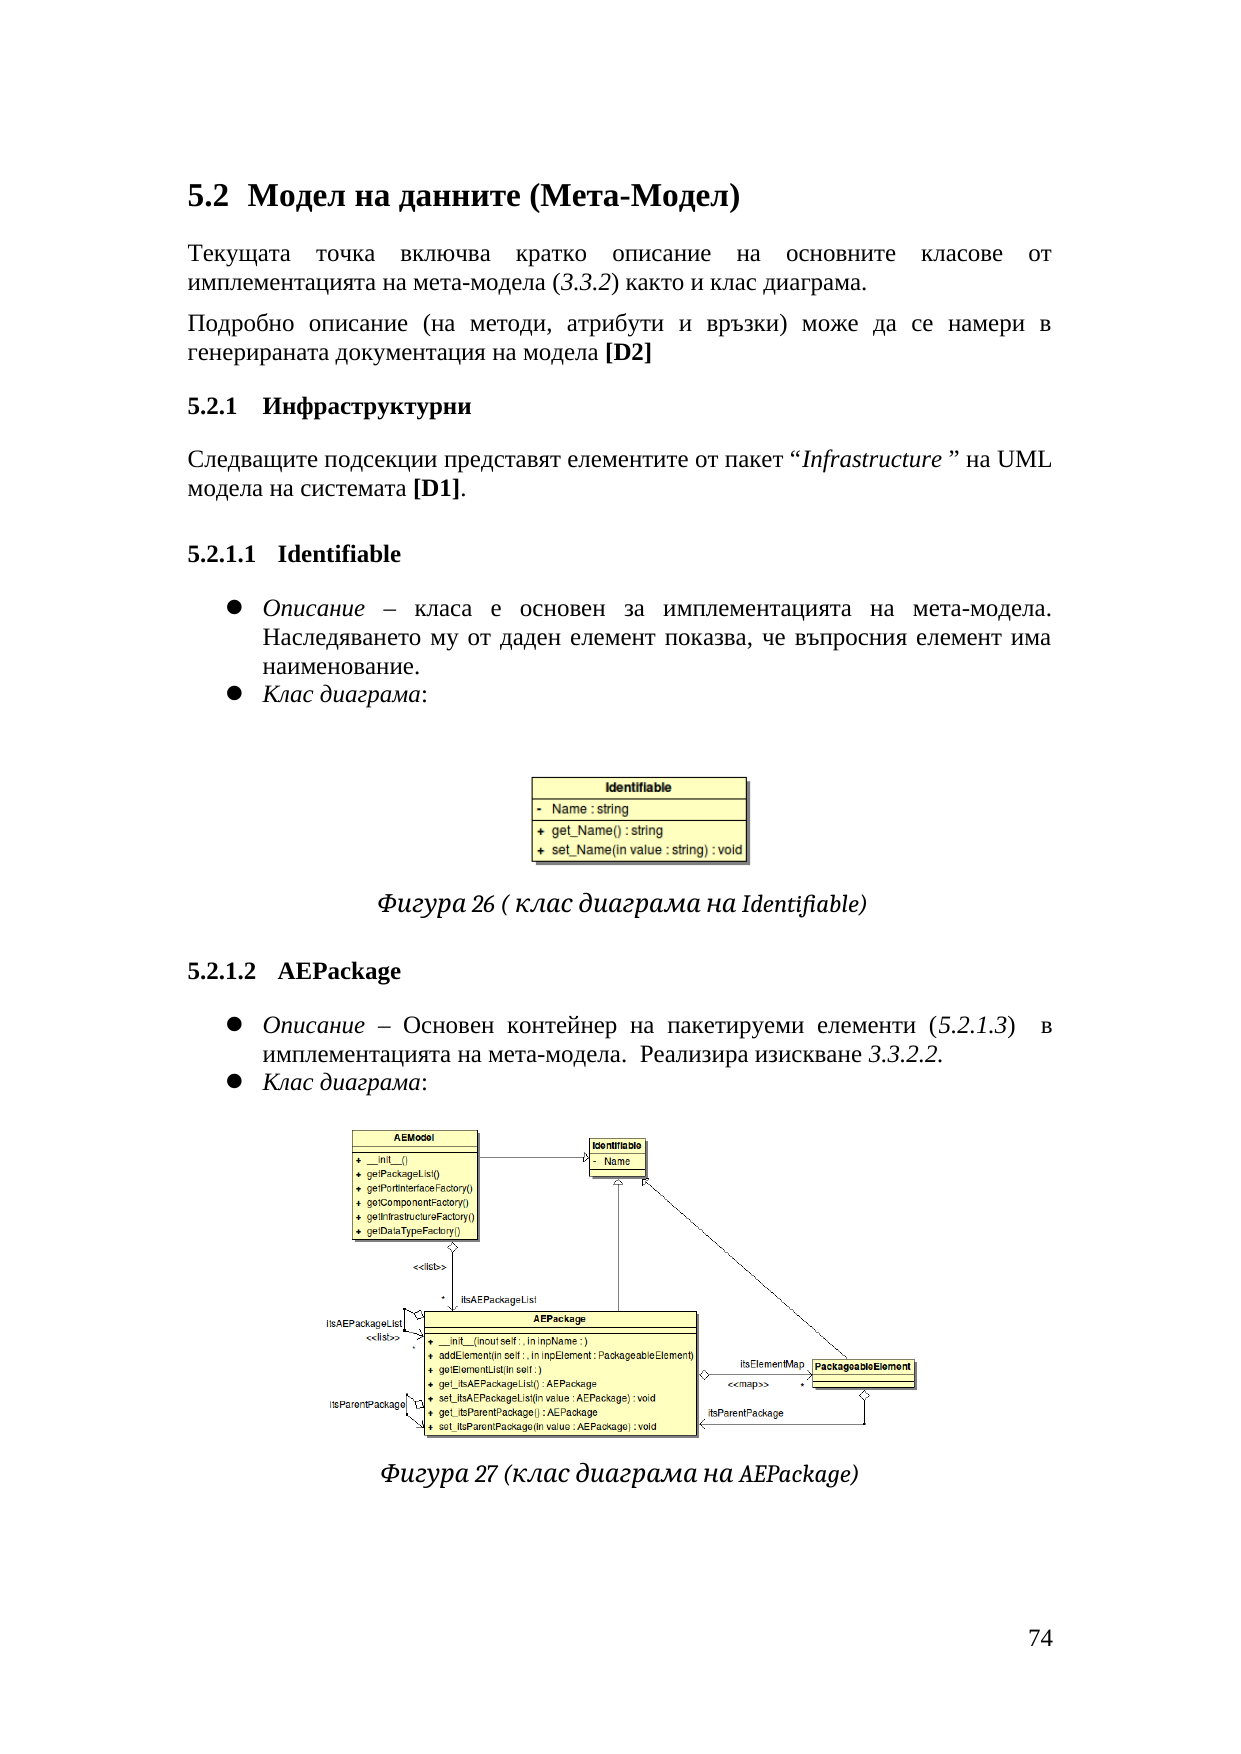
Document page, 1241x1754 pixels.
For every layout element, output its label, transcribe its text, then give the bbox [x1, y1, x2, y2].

list Описание – класа е основен за имплементацията на мета-модела. Наследяването му от даден елемент показва, че въпросния елемент има наименование. [225, 593, 1053, 679]
text Фигура 27 (клас диаграма на AEPackage) [187, 1459, 1053, 1488]
text Подробно описание (на методи, атрибути и връзки) може да се намери в генерираната документация на модела [D2] [187, 308, 1053, 366]
subtitle Модел на данните (Мета-Модел) [187, 175, 1053, 213]
list Клас диаграма: [225, 679, 1053, 708]
text Следващите подсекции представят елементите от пакет “Infrastructure ” на UML модела на системата [D1]. [187, 444, 1053, 502]
text Текущата точка включва кратко описание на основните класове от имплементацията на мета-модела (3.3.2) както и клас диаграма. [187, 238, 1053, 296]
list Клас диаграма: [225, 1067, 1053, 1096]
subtitle Identifiable [187, 539, 1053, 568]
picture [477, 720, 763, 878]
picture [315, 1108, 926, 1447]
list Описание – Основен контейнер на пакетируеми елементи (5.2.1.3) в имплементацията на мета-модела. Реализира изискване 3.3.2.2. [225, 1010, 1053, 1067]
subtitle AEPackage [187, 956, 1053, 985]
text Фигура 26 ( клас диаграма на Identifiable) [187, 890, 1053, 919]
subtitle Инфраструктурни [187, 391, 1053, 419]
